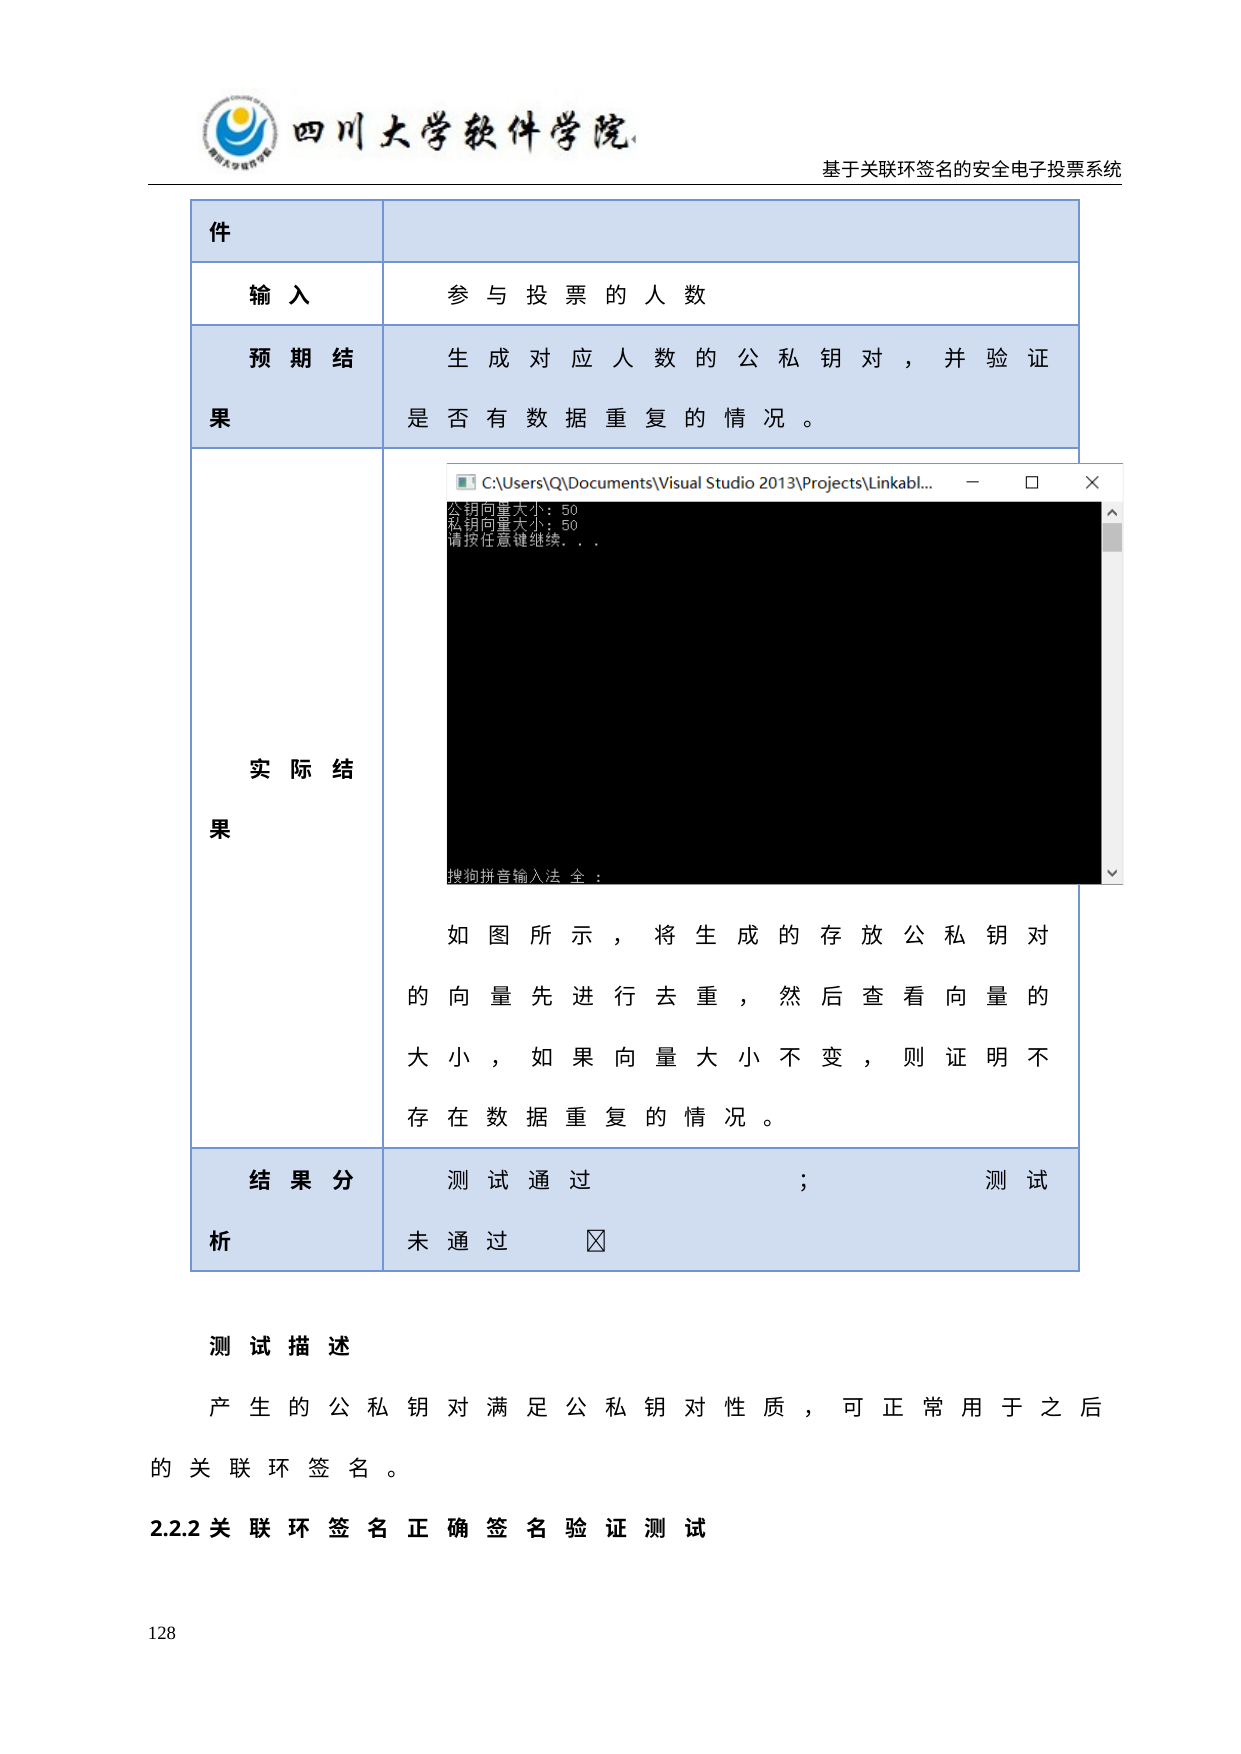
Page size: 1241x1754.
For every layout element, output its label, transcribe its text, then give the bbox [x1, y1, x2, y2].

table_cell 通过Socket获得参与投票的人数 [384, 201, 1078, 261]
table_cell 如图所示，将生成的存放公私钥对的向量先进行去重，然后查看向量的大小，如果向量大小不变，则证明不存在数据重复的情况。 [384, 449, 1078, 1147]
table_cell 输入 [192, 263, 382, 324]
text 测试描述 [150, 1315, 1120, 1376]
table_cell 测试通过 ； 测试未通过 [384, 1149, 1078, 1270]
picture [197, 88, 639, 177]
table_cell 参与投票的人数 [384, 263, 1078, 324]
text 2.2.2 关联环签名正确签名验证测试 [150, 1497, 1120, 1557]
table_cell 结果分析 [192, 1149, 382, 1270]
picture [446, 463, 1124, 885]
table_cell 实际结果 [192, 449, 382, 1147]
table_cell 预置条件 [192, 201, 382, 261]
text 产生的公私钥对满足公私钥对性质，可正常用于之后的关联环签名。 [150, 1376, 1120, 1497]
table_cell 预期结果 [192, 326, 382, 447]
table_cell 生成对应人数的公私钥对，并验证是否有数据重复的情况。 [384, 326, 1078, 447]
